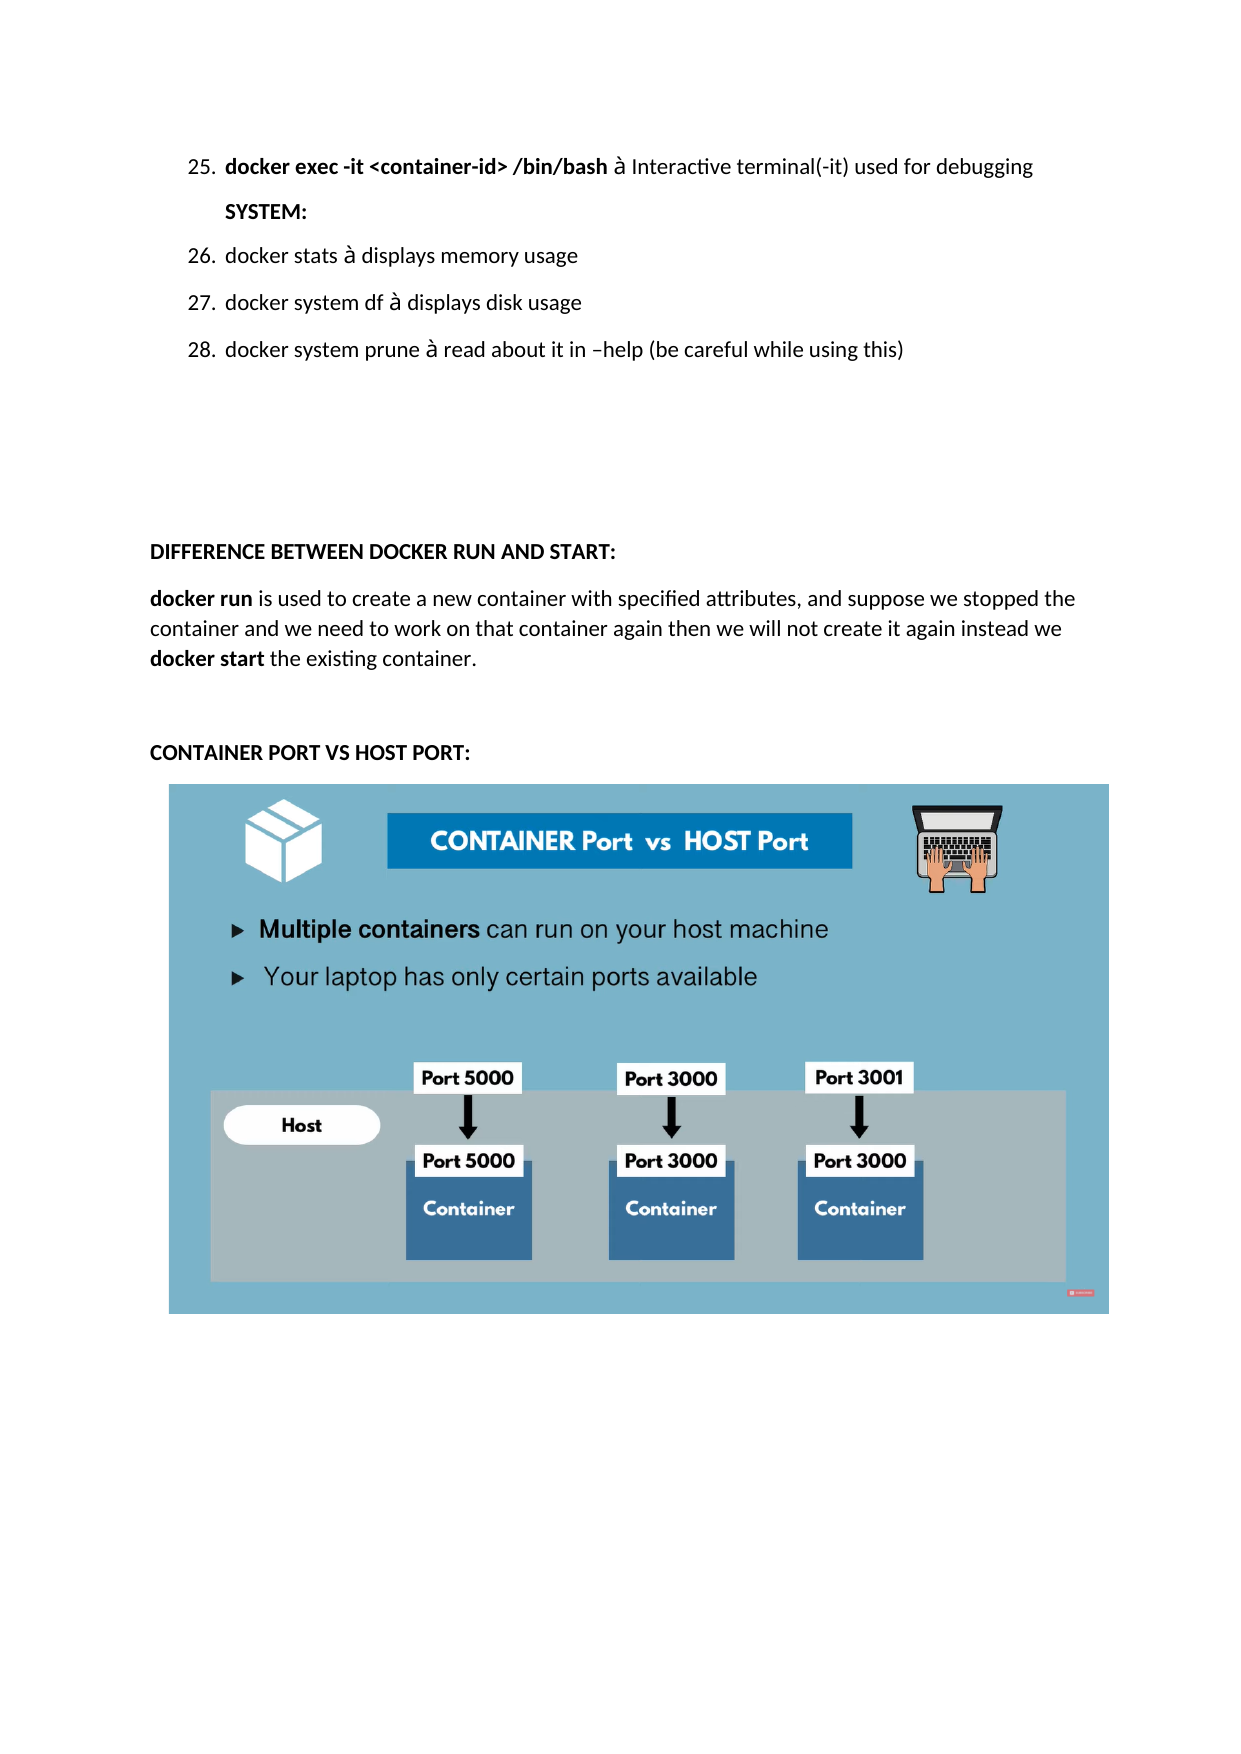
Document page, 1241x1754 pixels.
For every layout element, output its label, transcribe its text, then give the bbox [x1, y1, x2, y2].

list docker stats à displays memory usage [187, 239, 1090, 270]
list docker system prune à read about it in –help (be careful while using this) [187, 333, 1090, 364]
list docker system df à displays disk usage [187, 286, 1090, 317]
text CONTAINER PORT VS HOST PORT: [150, 738, 1090, 766]
text docker run is used to create a new container with specified attributes, and suppose we stopped the container and we need to work on that container again then we will not create it again instead we docker start the existing container. [150, 584, 1090, 672]
list docker exec -it <container-id> /bin/bash à Interactive terminal(-it) used for debugging [187, 150, 1090, 181]
text DIFFERENCE BETWEEN DOCKER RUN AND START: [150, 537, 1090, 565]
list SYSTEM: [225, 197, 1090, 225]
